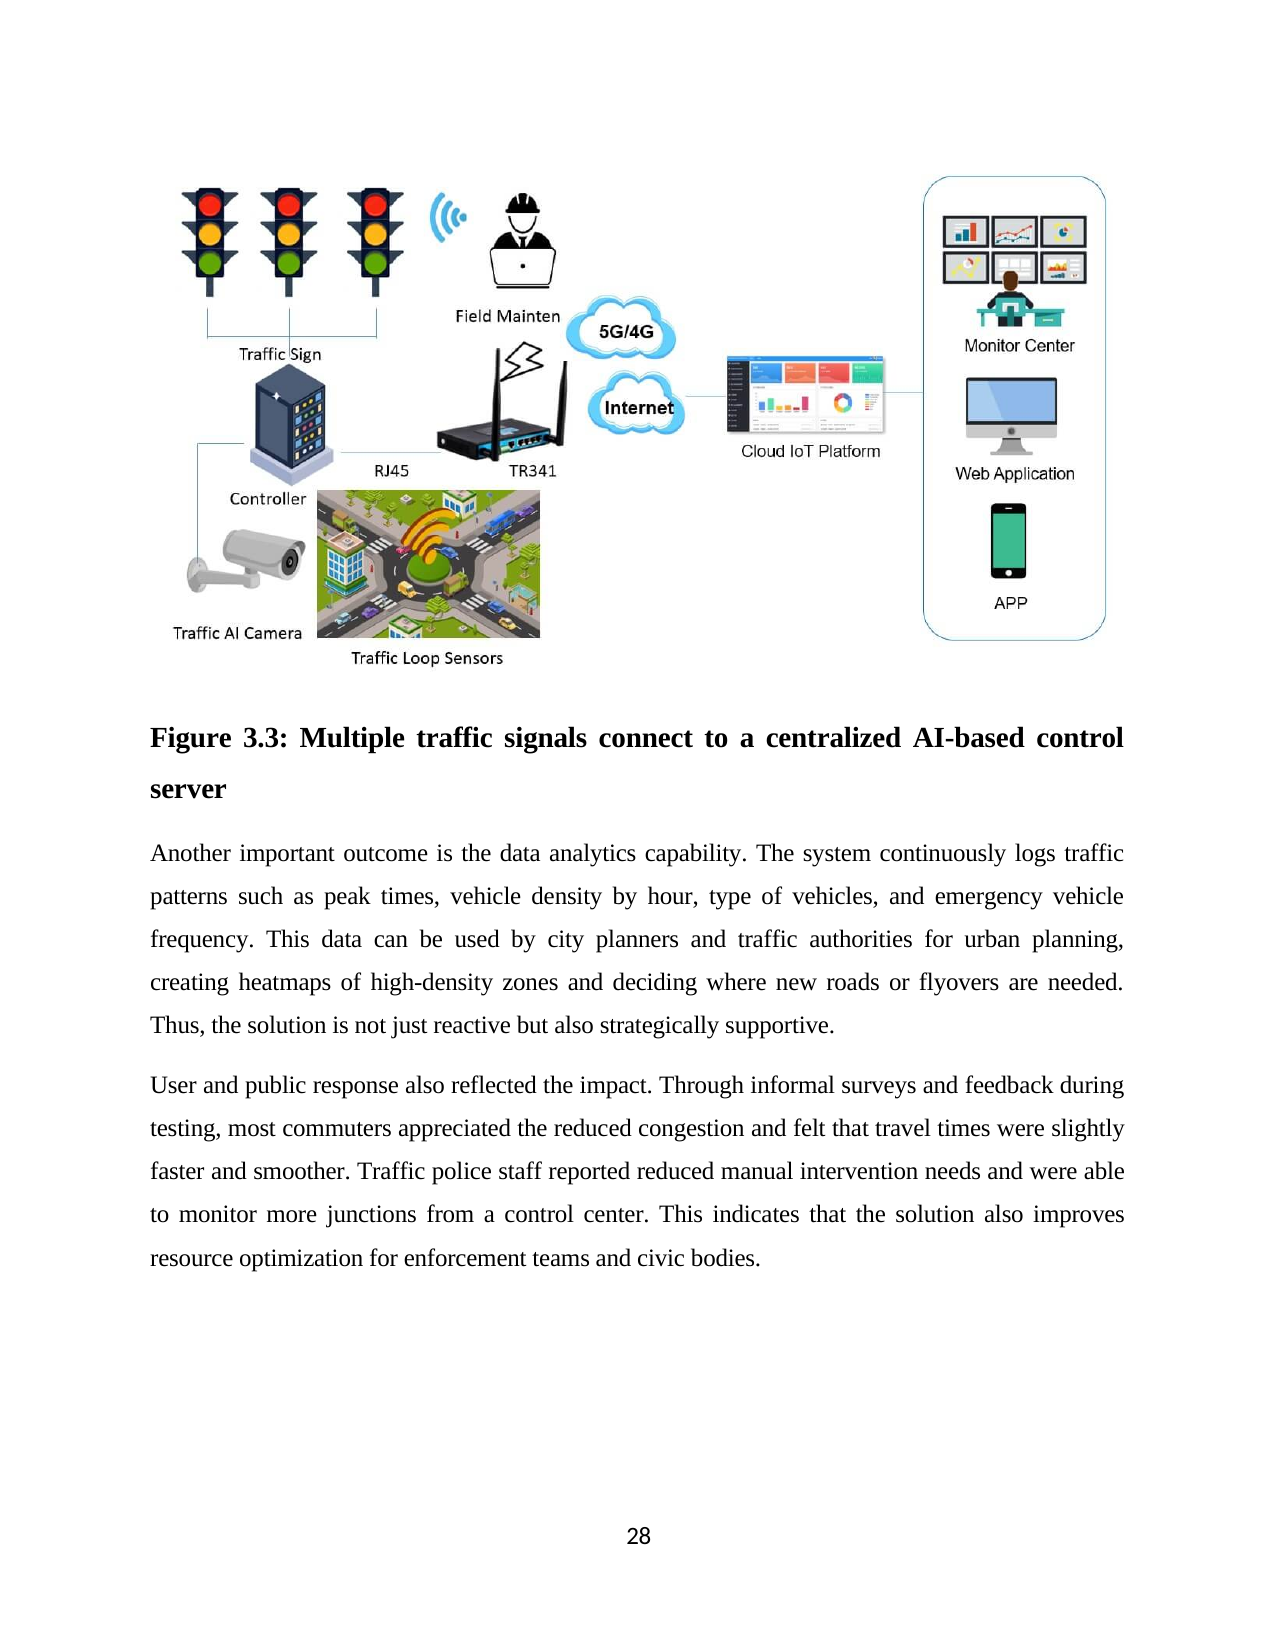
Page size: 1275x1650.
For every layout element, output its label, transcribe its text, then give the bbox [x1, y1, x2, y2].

picture [150, 150, 1125, 689]
text User and public response also reflected the impact. Through informal surveys and feedback during testing, most commuters appreciated the reduced congestion and felt that travel times were slightly faster and smoother. Traffic police staff reported reduced manual intervention needs and were able to monitor more junctions from a control center. This indicates that the solution also improves resource optimization for enforcement teams and civic bodies. [150, 1070, 1125, 1271]
text Another important outcome is the data analytics capability. The system continuously logs traffic patterns such as peak times, vehicle density by hour, type of vehicles, and emergency vehicle frequency. This data can be used by city planners and traffic authorities for urban planning, creating heatmaps of high-density zones and deciding where new roads or flyovers are needed. Thus, the solution is not just reactive but also strategically supportive. [150, 838, 1125, 1039]
text Figure 3.3: Multiple traffic signals connect to a centralized AI-based control server [150, 721, 1125, 804]
